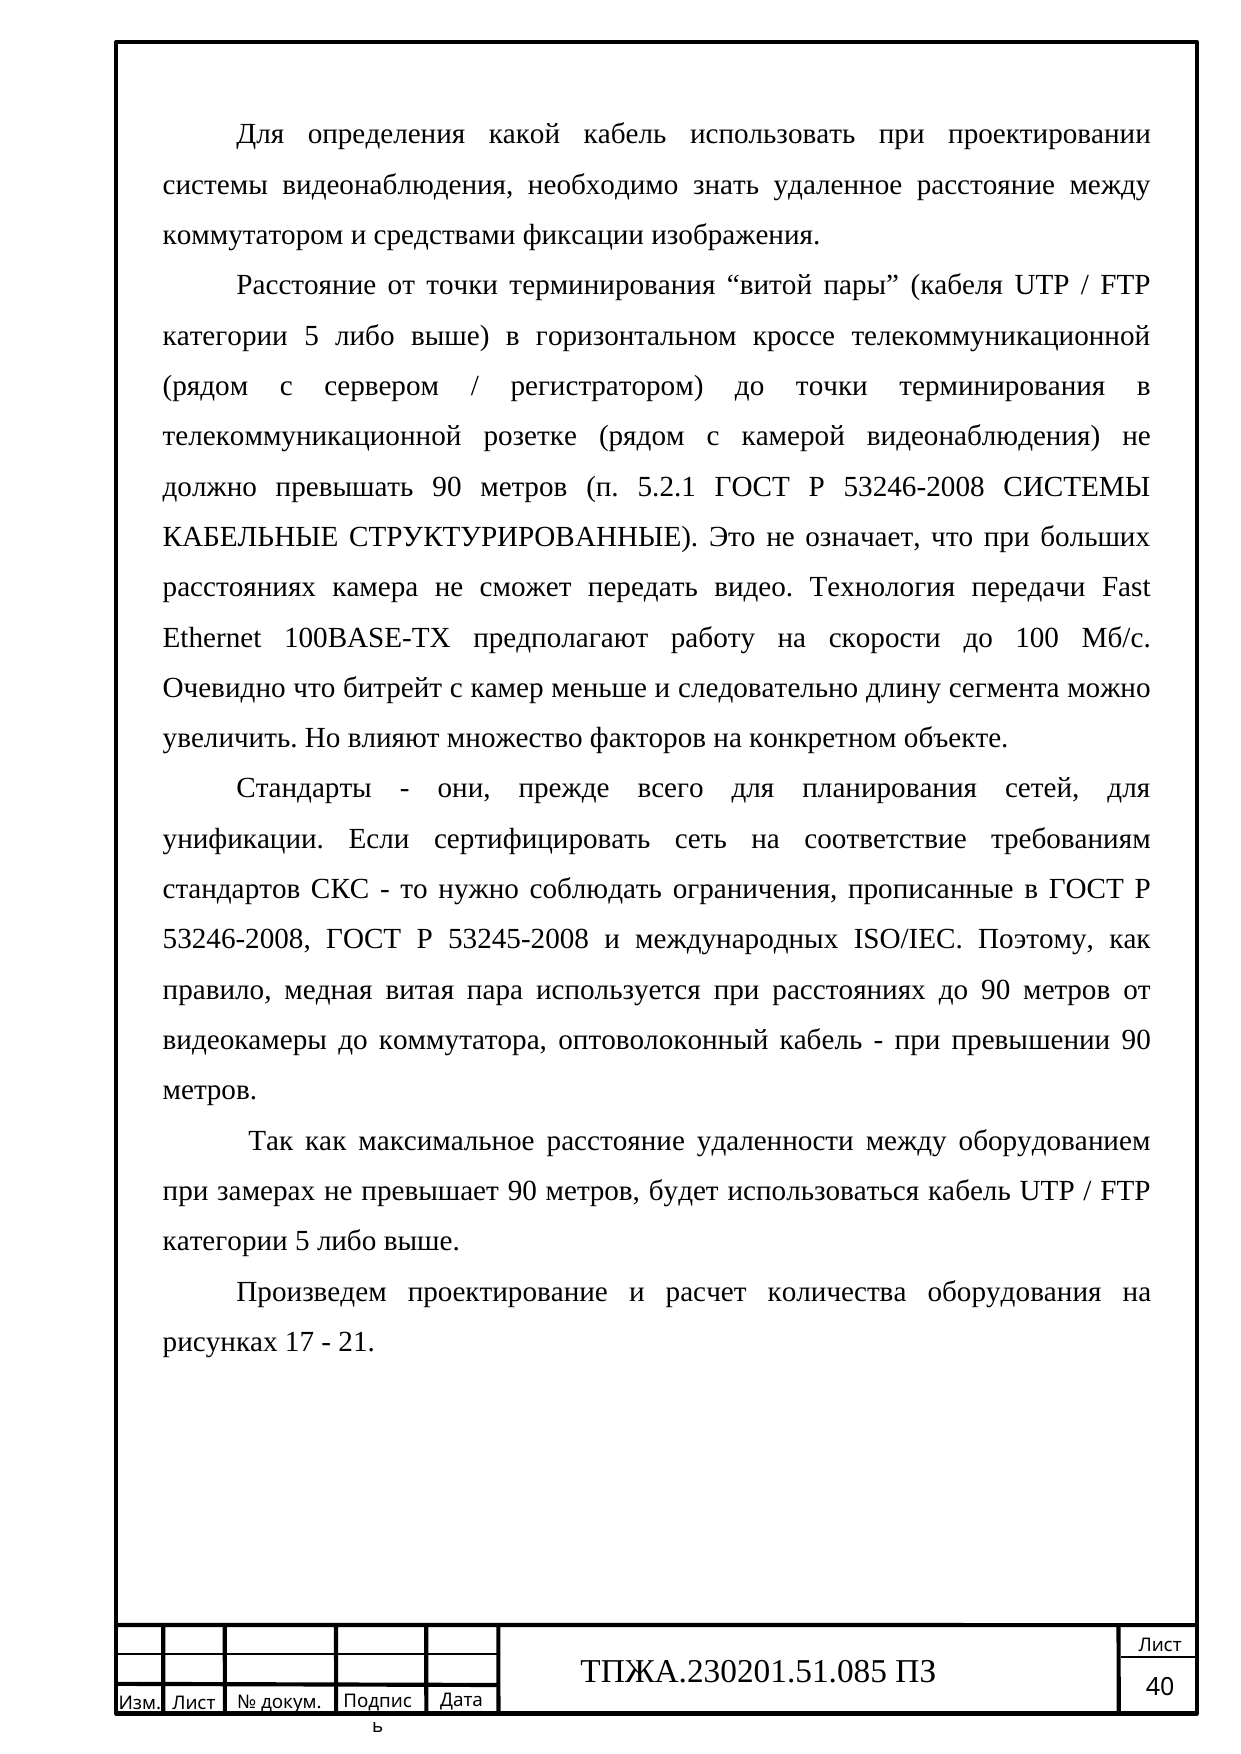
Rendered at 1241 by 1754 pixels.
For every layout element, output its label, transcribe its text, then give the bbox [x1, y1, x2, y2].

text Произведем проектирование и расчет количества оборудования на рисунках 17 - 21. [162, 1274, 1152, 1358]
text Расстояние от точки терминирования “витой пары” (кабеля UTP / FTP категории 5 либо выше) в горизонтальном кроссе телекоммуникационной (рядом с сервером / регистратором) до точки терминирования в телекоммуникационной розетке (рядом с камерой видеонаблюдения) не должно превышать 90 метров (п. 5.2.1 ГОСТ Р 53246-2008 СИСТЕМЫ КАБЕЛЬНЫЕ СТРУКТУРИРОВАННЫЕ). Это не означает, что при больших расстояниях камера не сможет передать видео. Технология передачи Fast Ethernet 100BASE-TX предполагают работу на скорости до 100 Мб/с. Очевидно что битрейт с камер меньше и следовательно длину сегмента можно увеличить. Но влияют множество факторов на конкретном объекте. [162, 267, 1152, 754]
text Так как максимальное расстояние удаленности между оборудованием при замерах не превышает 90 метров, будет использоваться кабель UTP / FTP категории 5 либо выше. [162, 1123, 1152, 1257]
text Для определения какой кабель использовать при проектировании системы видеонаблюдения, необходимо знать удаленное расстояние между коммутатором и средствами фиксации изображения. [162, 117, 1152, 251]
text Стандарты - они, прежде всего для планирования сетей, для унификации. Если сертифицировать сеть на соответствие требованиям стандартов СКС - то нужно соблюдать ограничения, прописанные в ГОСТ Р 53246-2008, ГОСТ Р 53245-2008 и международных ISO/IEC. Поэтому, как правило, медная витая пара используется при расстояниях до 90 метров от видеокамеры до коммутатора, оптоволоконный кабель - при превышении 90 метров. [162, 771, 1152, 1106]
